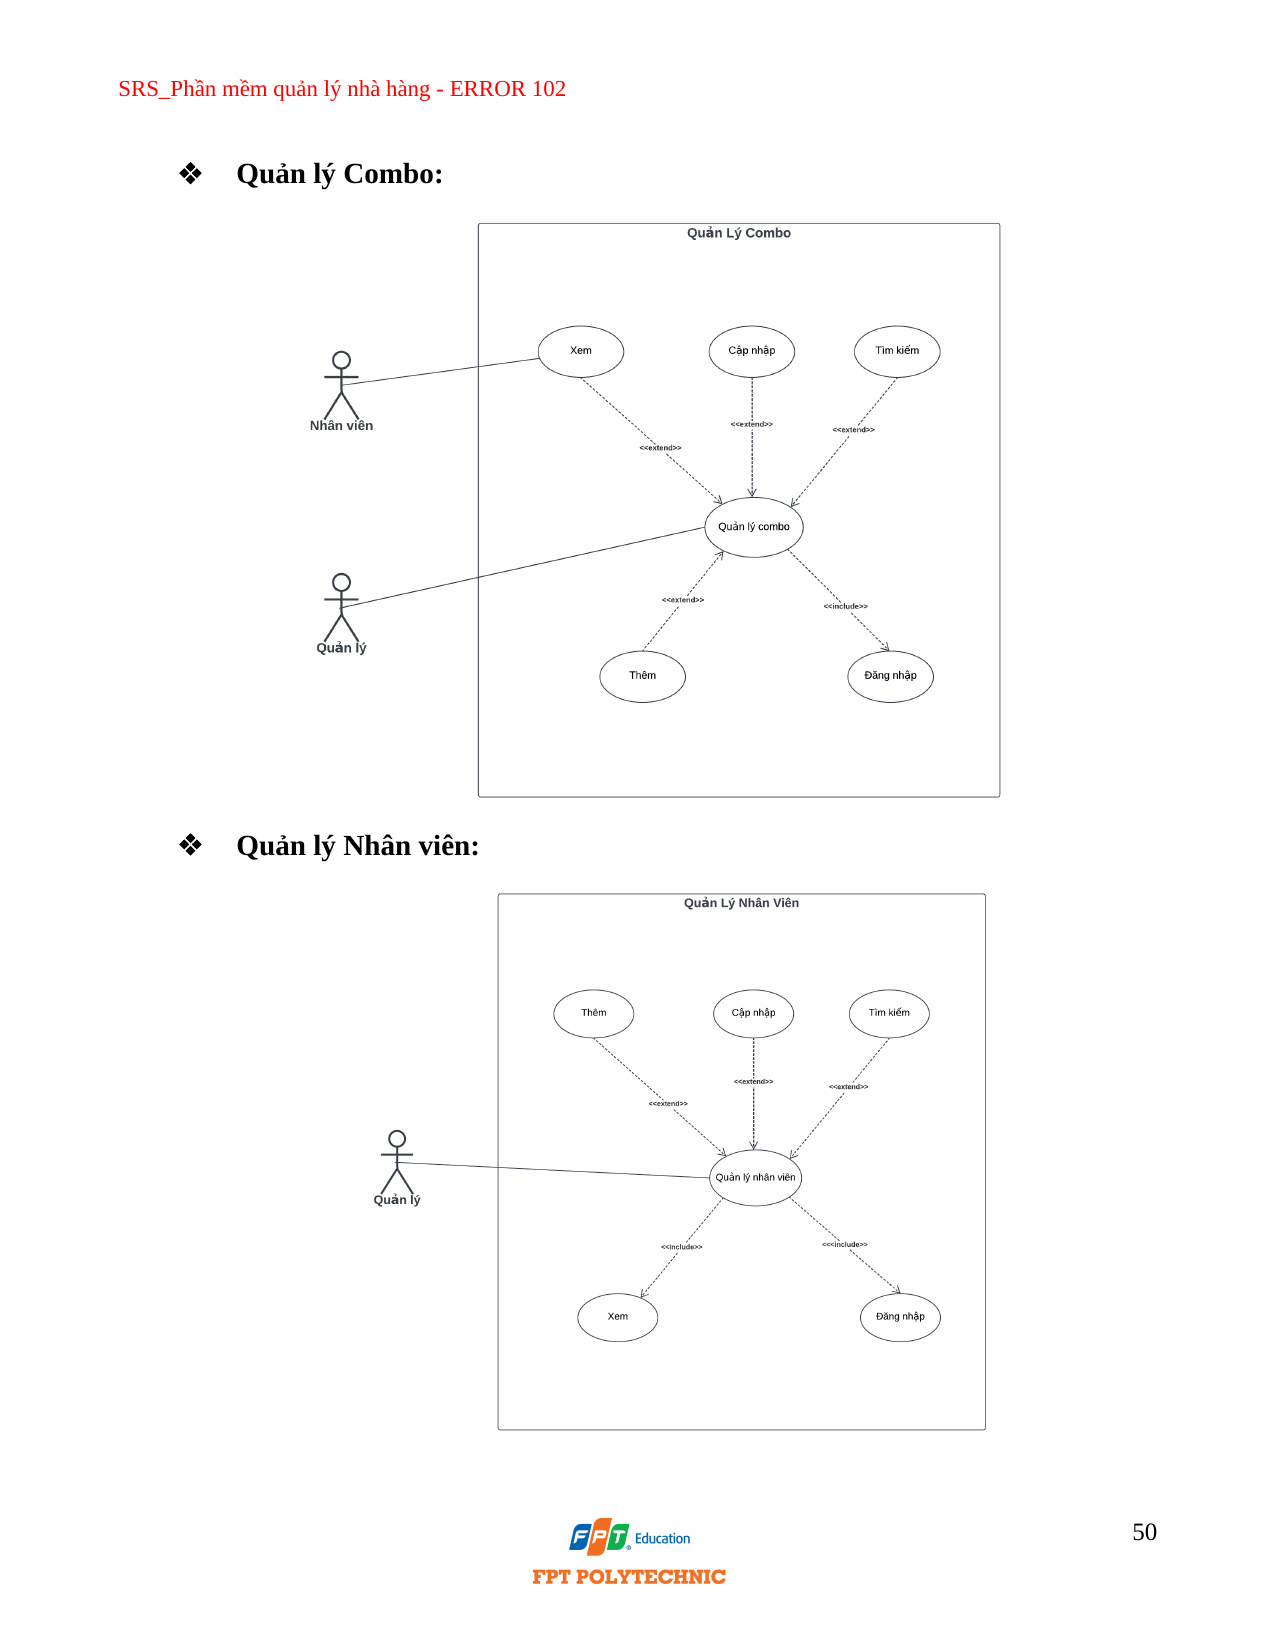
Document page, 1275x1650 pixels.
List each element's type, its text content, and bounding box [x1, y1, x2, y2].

picture [333, 878, 1001, 1446]
picture [273, 206, 1017, 814]
list Quản lý Nhân viên: [177, 828, 1157, 861]
picture [533, 1518, 726, 1584]
list Quản lý Combo: [133, 156, 1157, 190]
